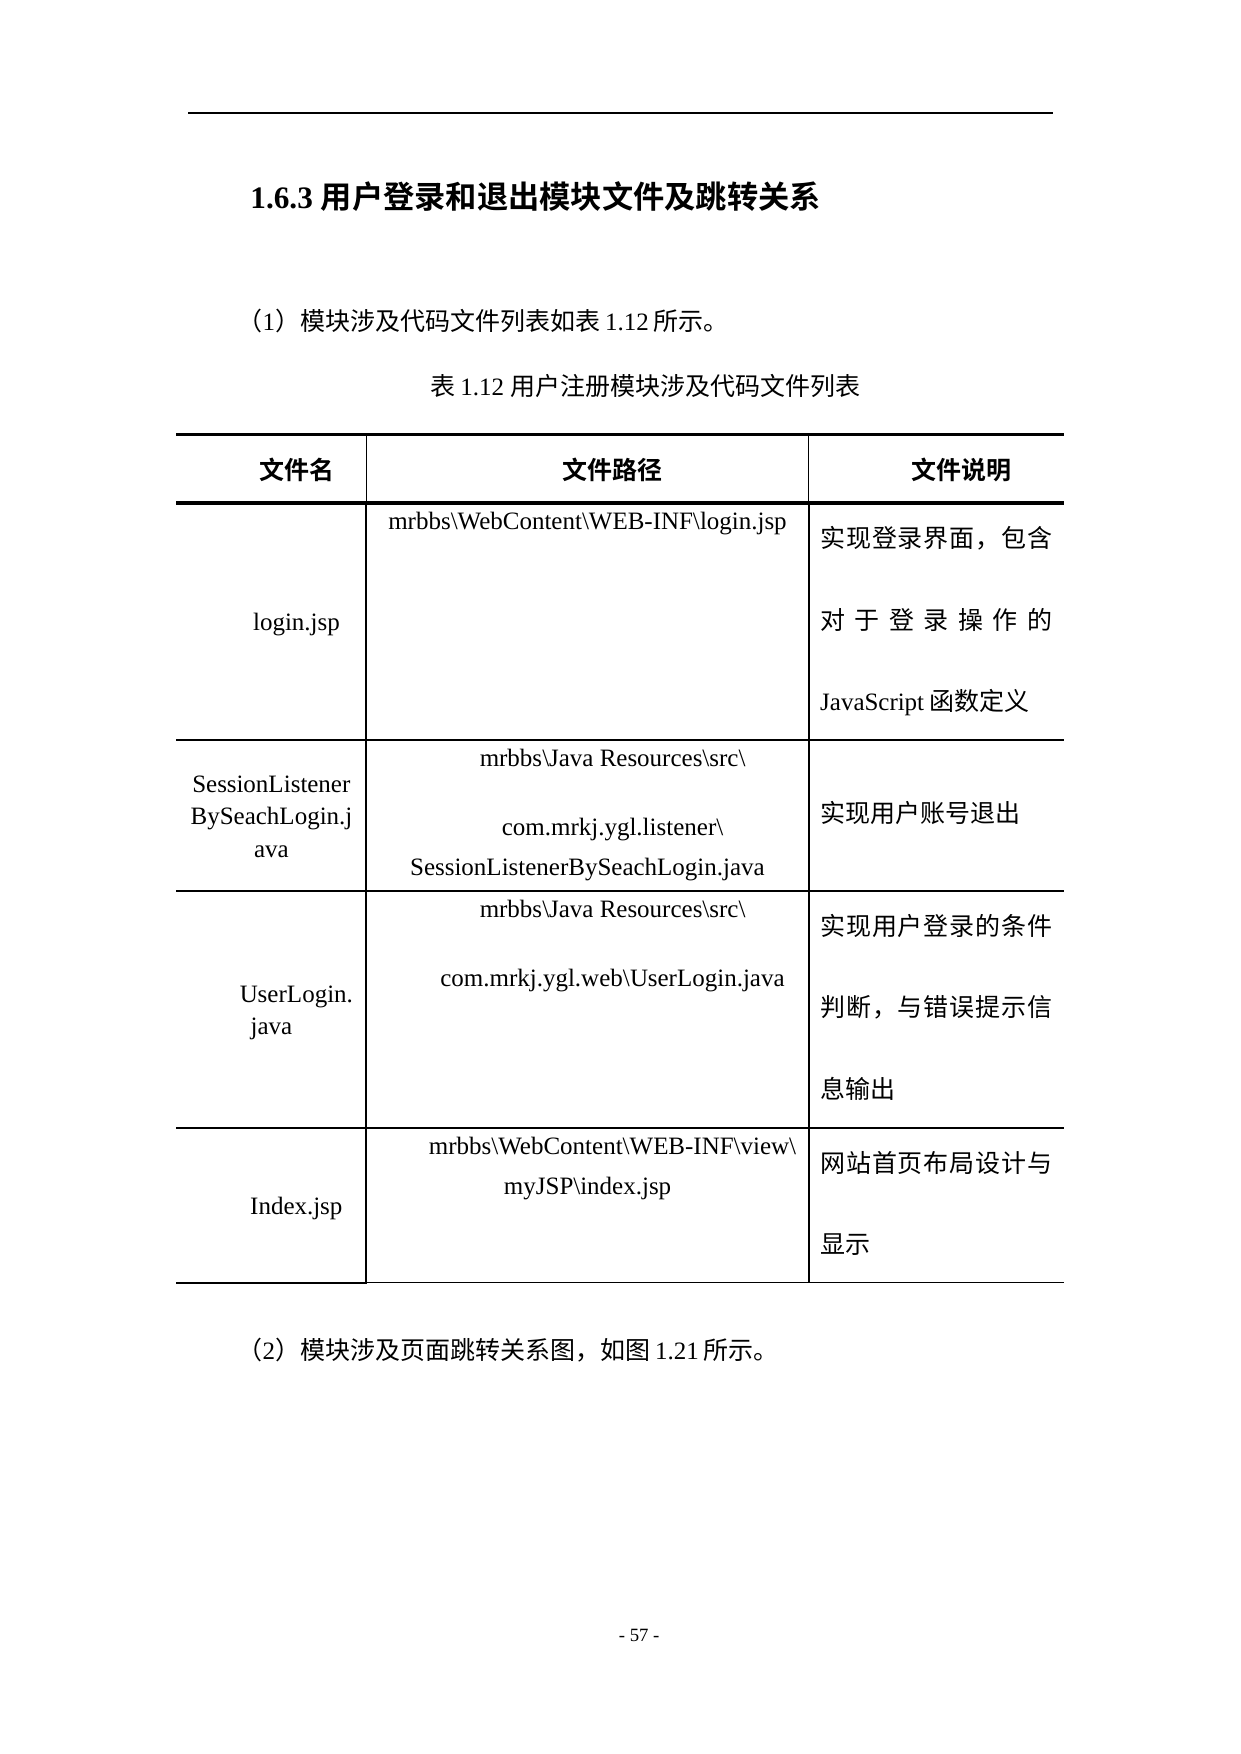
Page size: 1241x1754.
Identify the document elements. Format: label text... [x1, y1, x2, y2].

table_cell SessionListenerBySeachLogin.java [176, 741, 365, 890]
text （1）模块涉及代码文件列表如表1.12所示。 [187, 287, 1053, 352]
table_cell mrbbs\WebContent\WEB-INF\login.jsp [367, 505, 808, 739]
table_cell mrbbs\Java Resources\src\ com.mrkj.ygl.listener\SessionListenerBySeachLogin.java [367, 741, 808, 890]
text 表1.12 用户注册模块涉及代码文件列表 [187, 352, 1053, 417]
text （2）模块涉及页面跳转关系图，如图1.21所示。 [187, 1316, 1053, 1381]
table_cell 实现用户登录的条件判断，与错误提示信息输出 [810, 892, 1064, 1127]
table_cell 网站首页布局设计与显示 [810, 1129, 1064, 1282]
table_header 文件说明 [809, 436, 1064, 501]
table_cell UserLogin.java [176, 892, 365, 1127]
table_cell mrbbs\WebContent\WEB-INF\view\myJSP\index.jsp [367, 1129, 808, 1282]
table_cell Index.jsp [176, 1129, 365, 1282]
table_cell 实现登录界面，包含对于登录操作的JavaScript函数定义 [810, 505, 1064, 739]
table_cell login.jsp [176, 505, 365, 739]
subtitle 1.6.3 用户登录和退出模块文件及跳转关系 [187, 162, 1053, 227]
table_header 文件路径 [367, 436, 808, 501]
table_cell 实现用户账号退出 [810, 741, 1064, 890]
table_cell mrbbs\Java Resources\src\ com.mrkj.ygl.web\UserLogin.java [367, 892, 808, 1127]
table_header 文件名 [176, 436, 366, 501]
